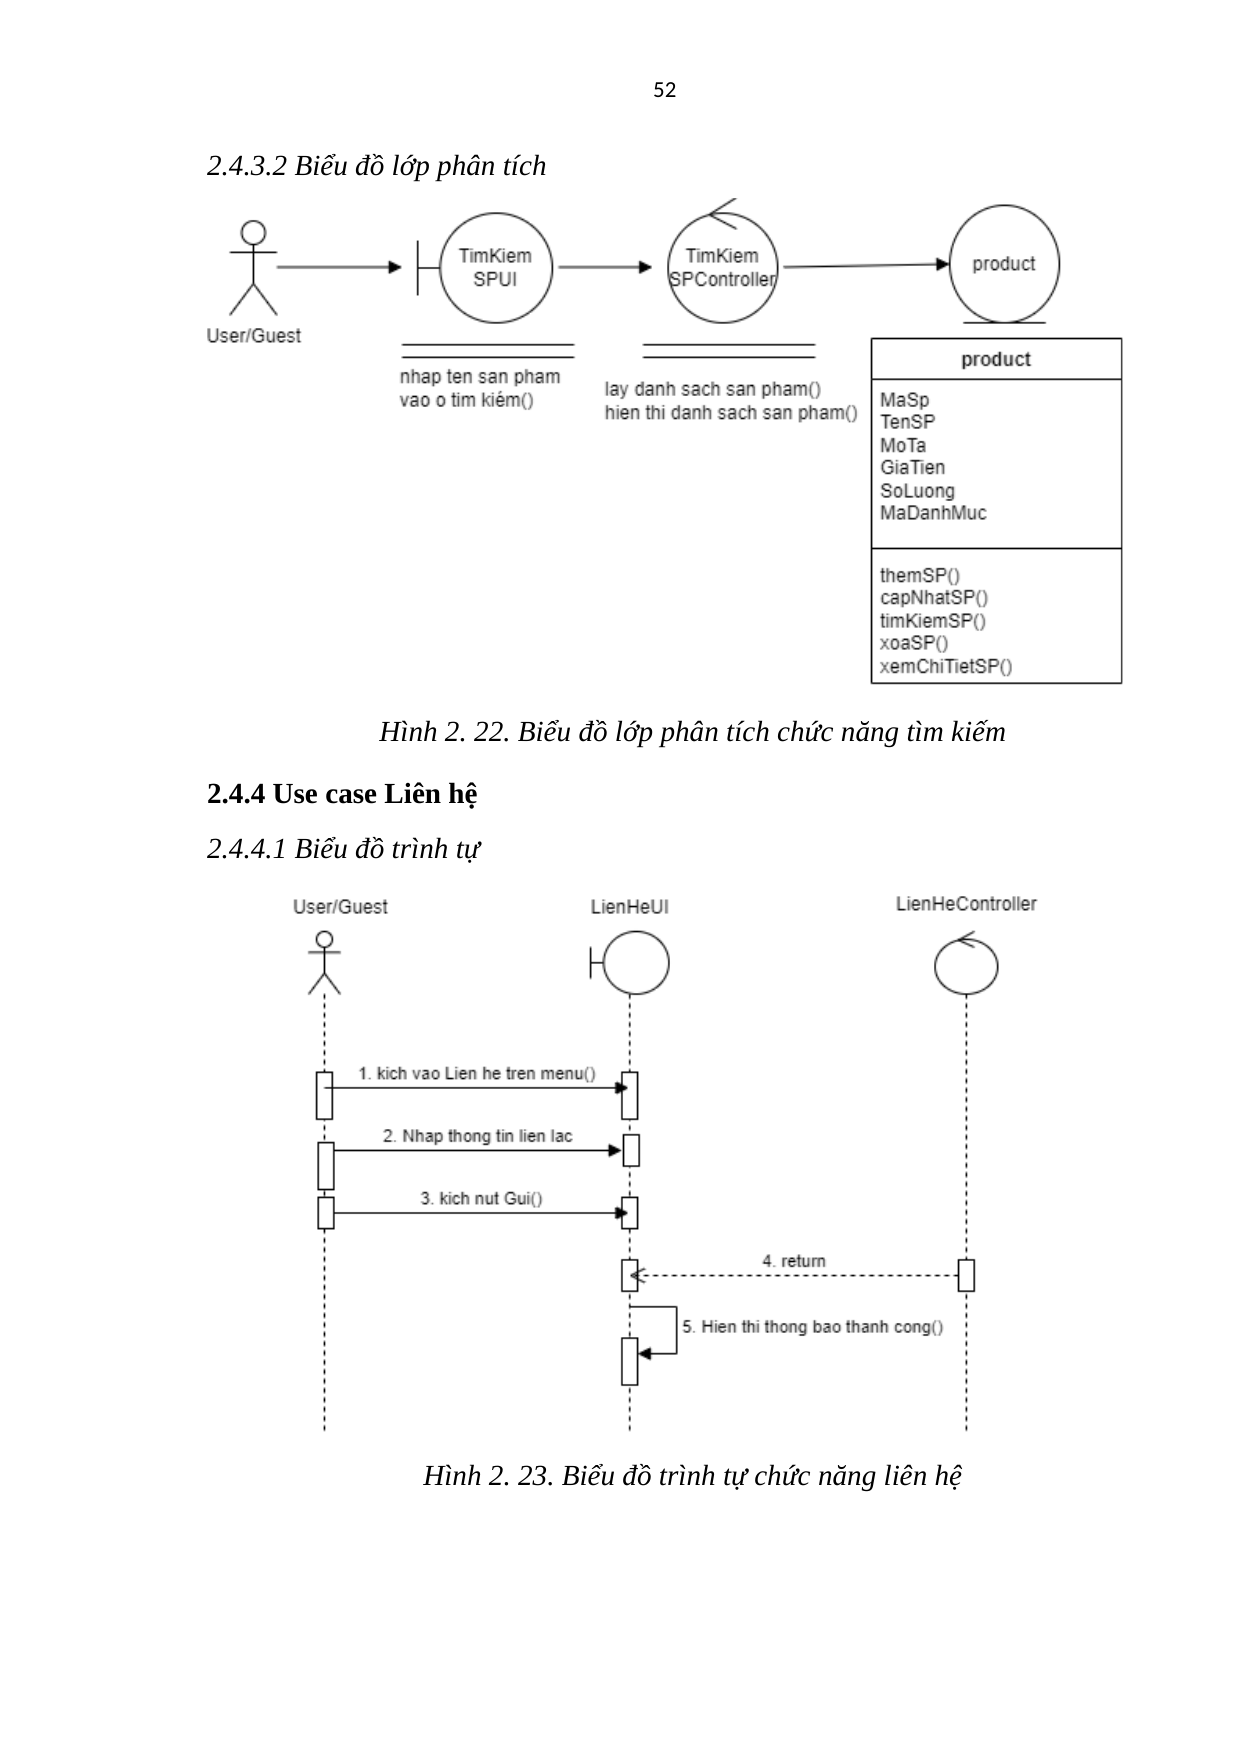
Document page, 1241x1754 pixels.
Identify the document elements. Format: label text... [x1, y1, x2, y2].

text Hình 2. 23. Biểu đồ trình tự chức năng liên hệ [207, 1458, 1122, 1491]
subtitle 2.4.4.1 Biểu đồ trình tự [207, 831, 1122, 864]
picture [277, 881, 1052, 1433]
subtitle 2.4.3.2 Biểu đồ lớp phân tích [207, 148, 1122, 181]
text Hình 2. 22. Biểu đồ lớp phân tích chức năng tìm kiếm [207, 714, 1122, 747]
subtitle 2.4.4 Use case Liên hệ [207, 776, 1122, 810]
picture [206, 198, 1123, 689]
